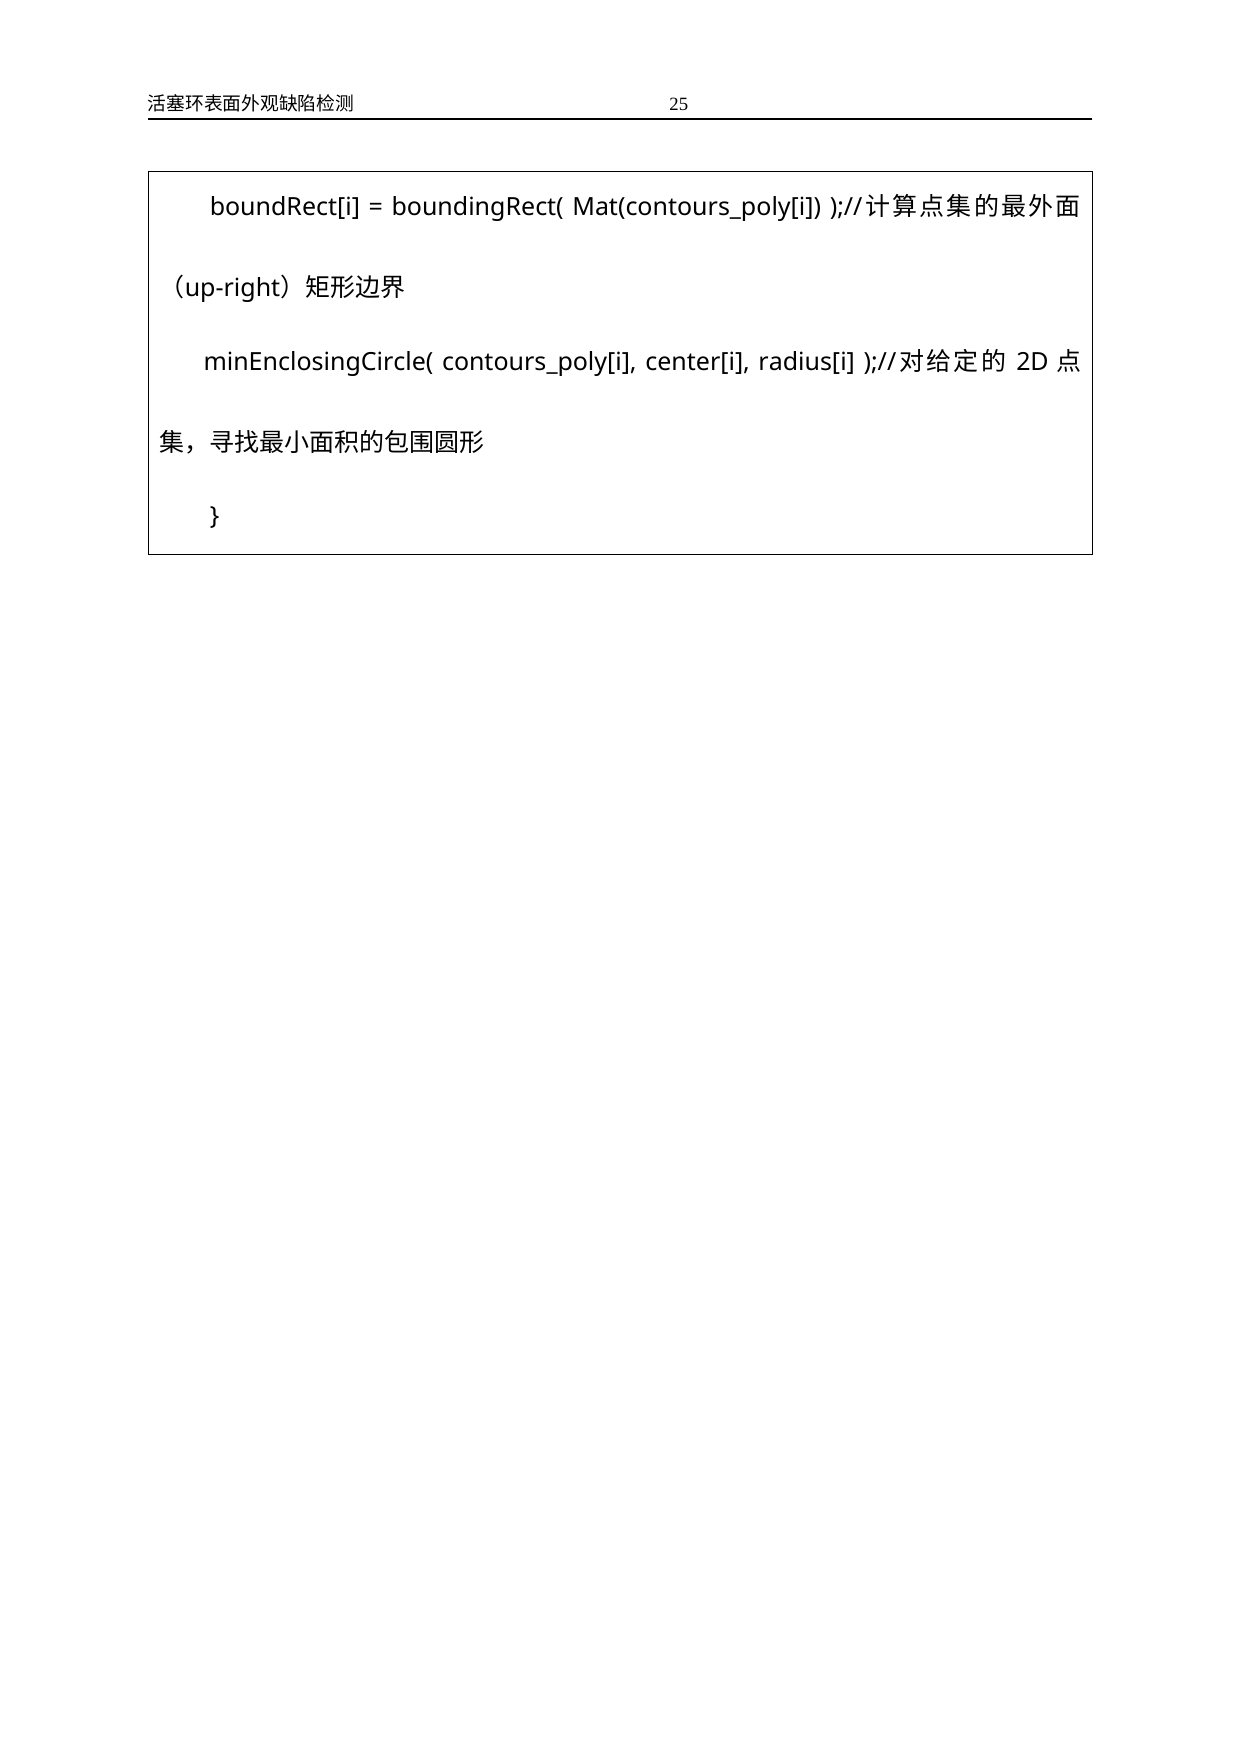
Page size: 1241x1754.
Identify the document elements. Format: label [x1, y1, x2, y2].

table_header [149, 172, 1092, 554]
